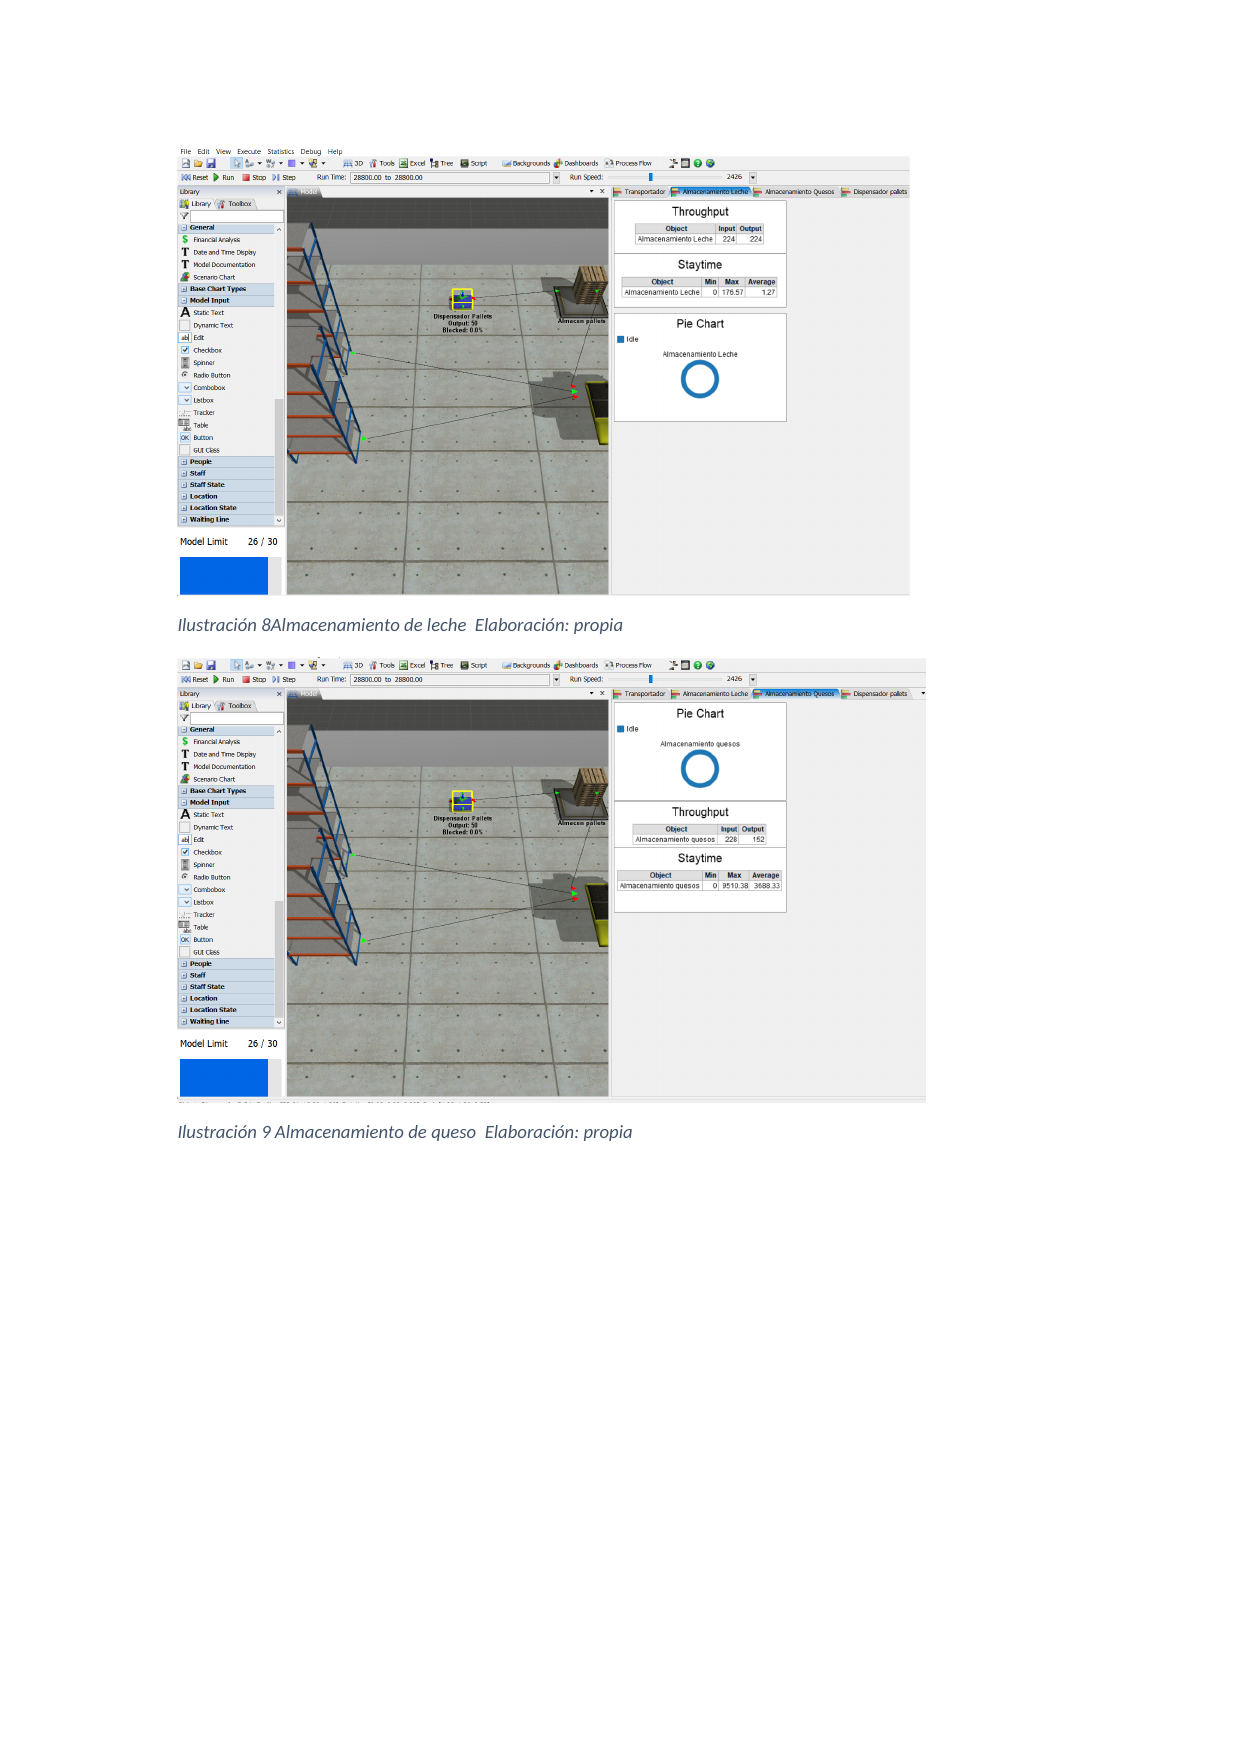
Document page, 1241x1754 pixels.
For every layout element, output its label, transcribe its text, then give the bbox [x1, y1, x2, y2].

picture [177, 147, 910, 596]
picture [177, 657, 926, 1103]
